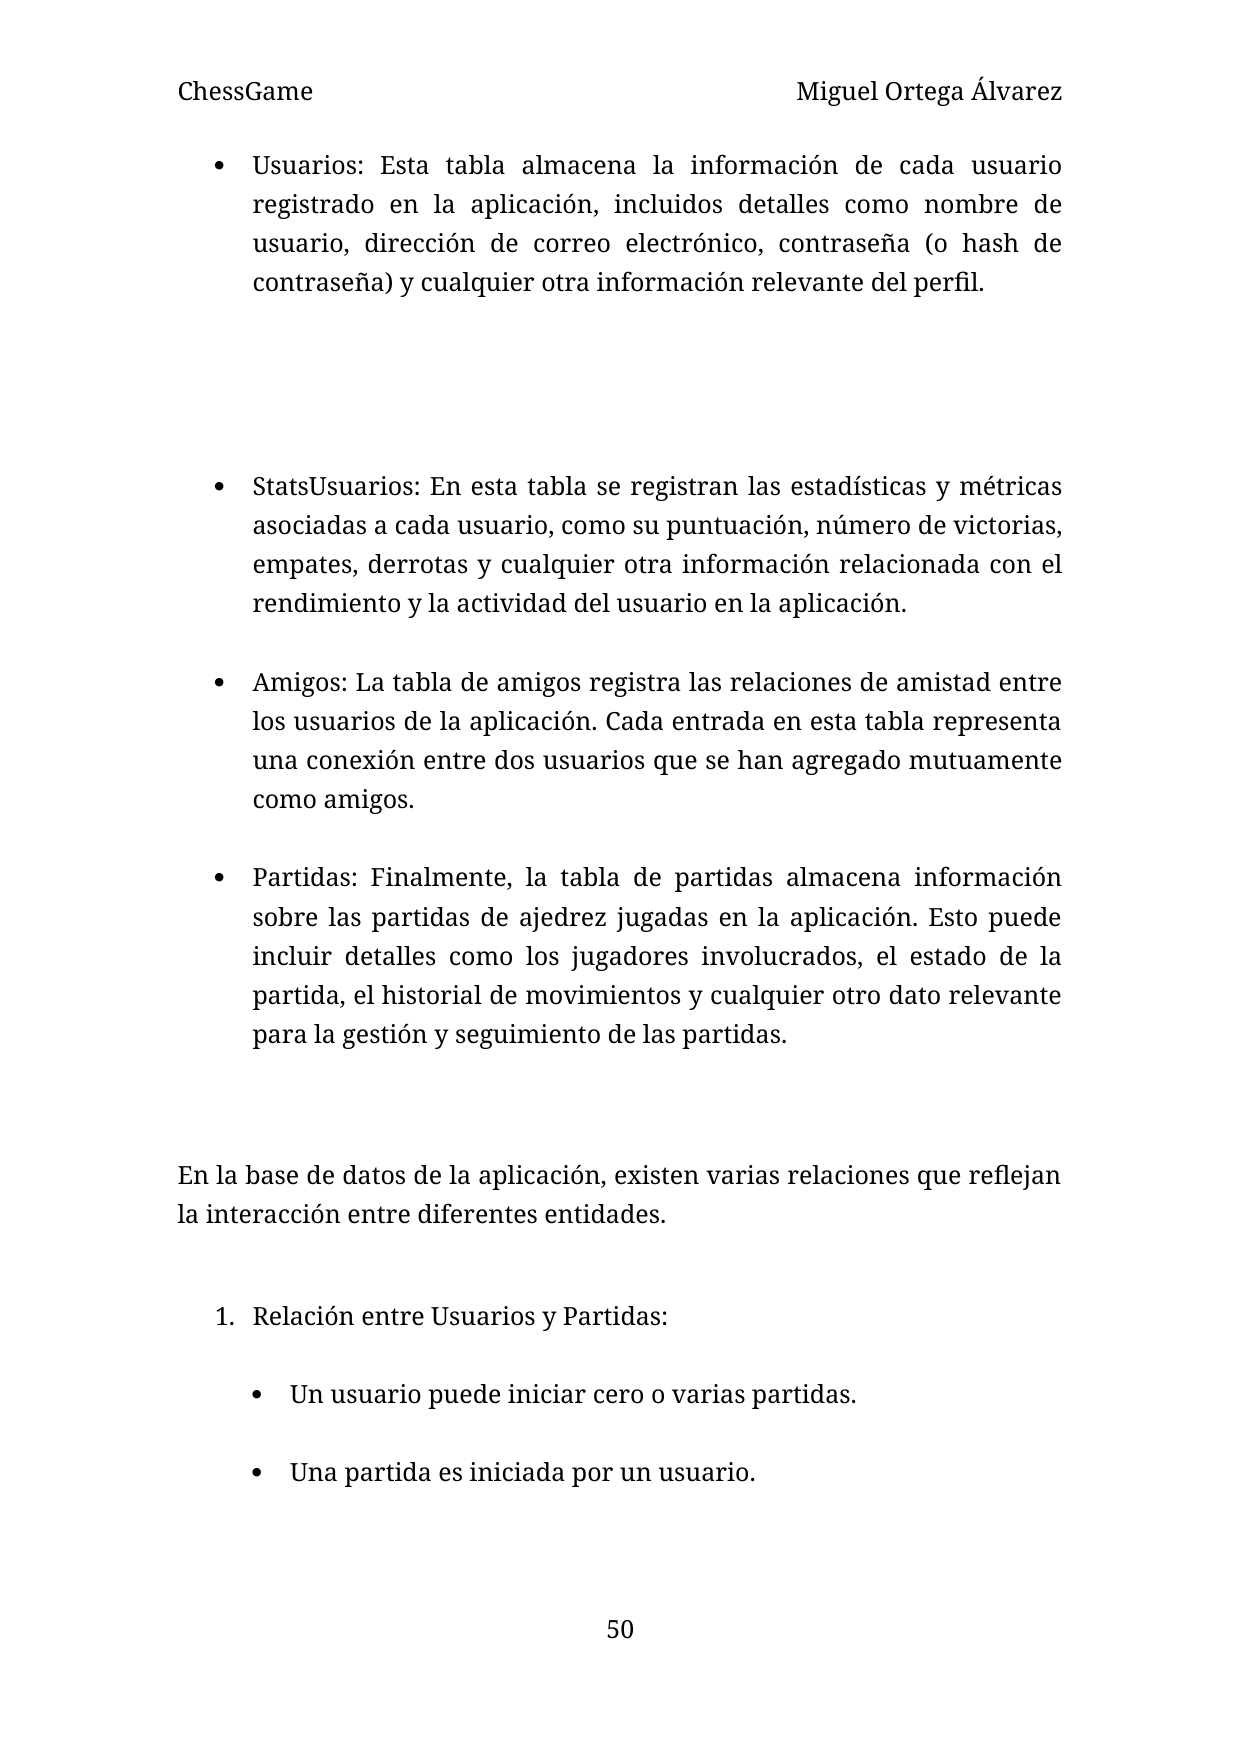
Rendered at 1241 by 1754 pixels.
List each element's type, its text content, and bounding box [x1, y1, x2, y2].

list Usuarios: Esta tabla almacena la información de cada usuario registrado en la aplicación, incluidos detalles como nombre de usuario, dirección de correo electrónico, contraseña (o hash de contraseña) y cualquier otra información relevante del perfil. [215, 148, 1063, 299]
list Un usuario puede iniciar cero o varias partidas. [252, 1377, 1063, 1411]
list Relación entre Usuarios y Partidas: [215, 1298, 1063, 1332]
text En la base de datos de la aplicación, existen varias relaciones que reflejan la interacción entre diferentes entidades. [177, 1158, 1063, 1231]
list StatsUsuarios: En esta tabla se registran las estadísticas y métricas asociadas a cada usuario, como su puntuación, número de victorias, empates, derrotas y cualquier otra información relacionada con el rendimiento y la actividad del usuario en la aplicación. [215, 468, 1063, 620]
list Amigos: La tabla de amigos registra las relaciones de amistad entre los usuarios de la aplicación. Cada entrada en esta tabla representa una conexión entre dos usuarios que se han agregado mutuamente como amigos. [215, 664, 1063, 816]
list Una partida es iniciada por un usuario. [252, 1455, 1063, 1489]
list Partidas: Finalmente, la tabla de partidas almacena información sobre las partidas de ajedrez jugadas en la aplicación. Esto puede incluir detalles como los jugadores involucrados, el estado de la partida, el historial de movimientos y cualquier otro dato relevante para la gestión y seguimiento de las partidas. [215, 860, 1063, 1051]
